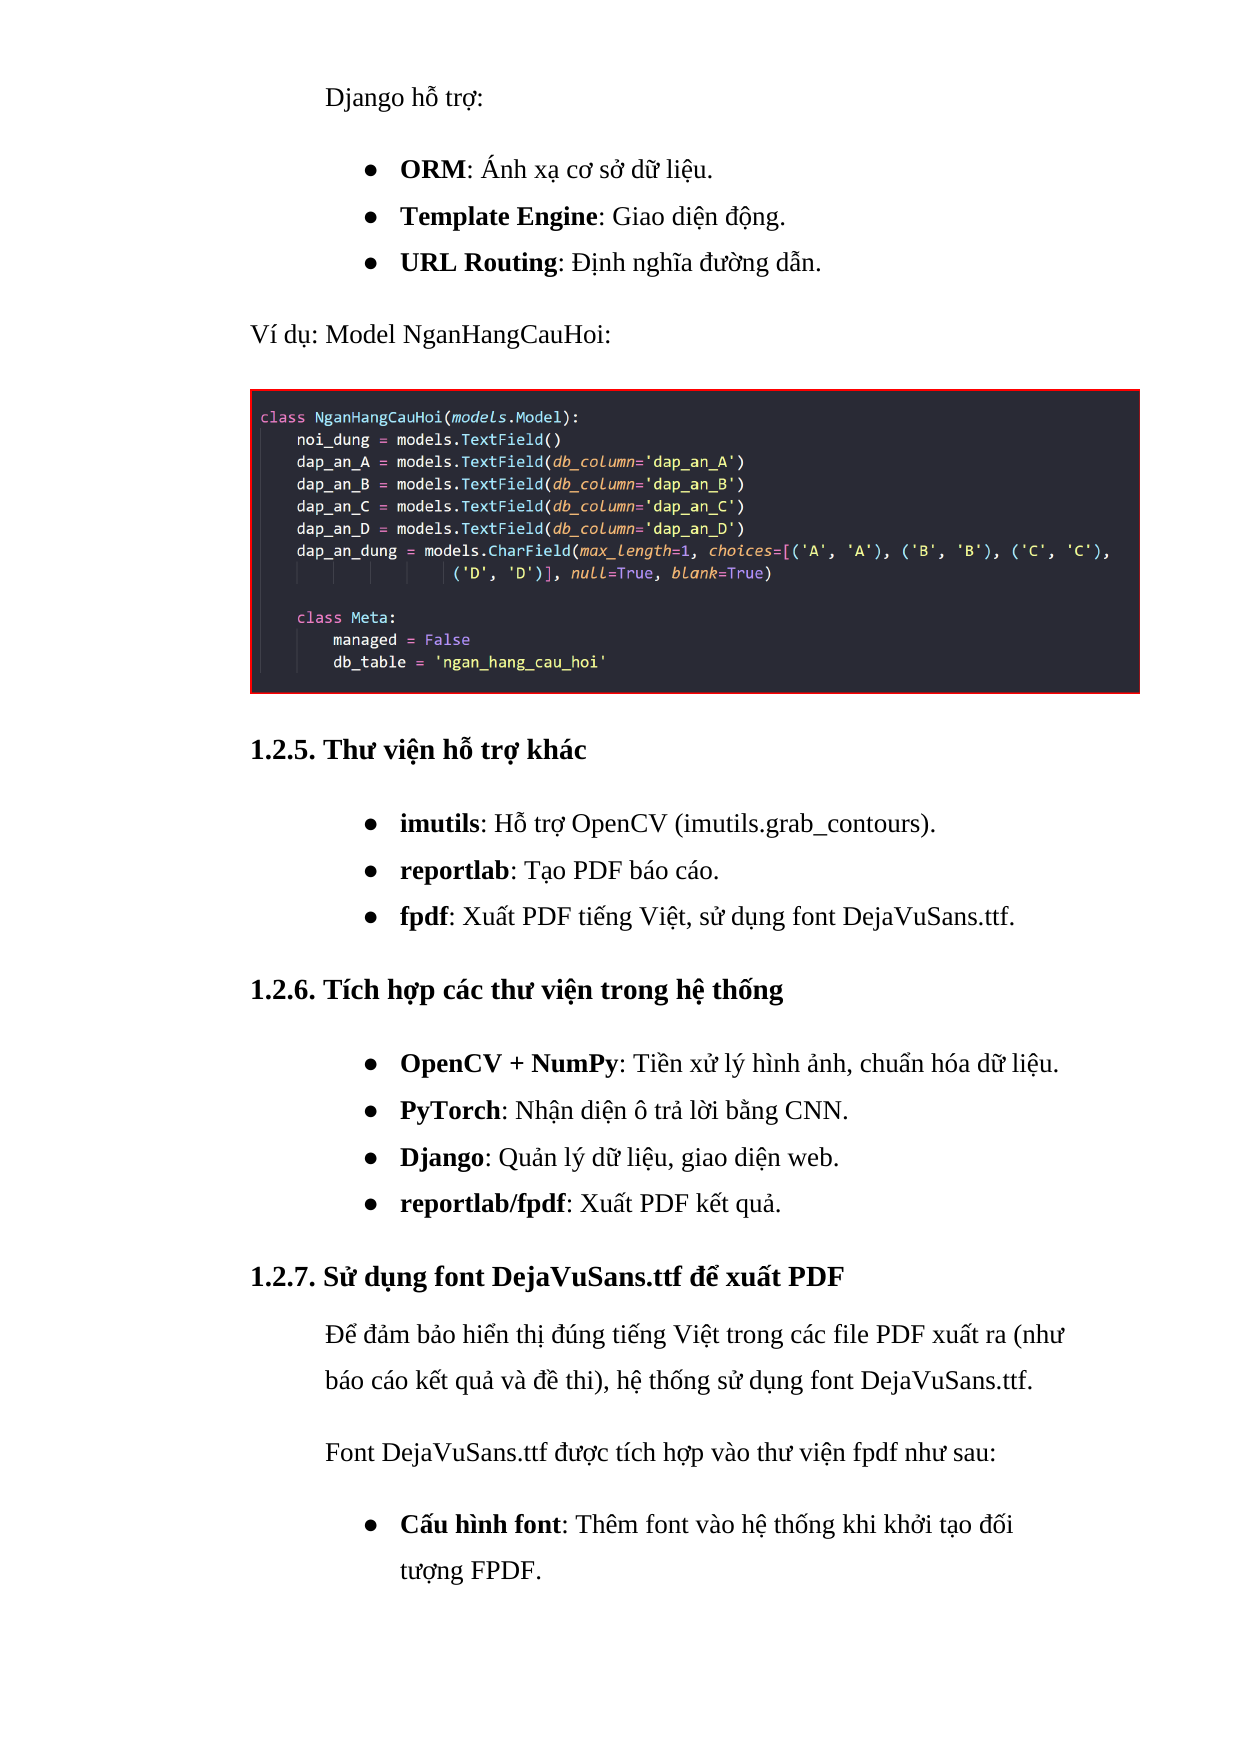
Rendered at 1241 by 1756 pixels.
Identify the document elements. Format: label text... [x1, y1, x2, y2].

list Django: Quản lý dữ liệu, giao diện web. [362, 1141, 1065, 1172]
text Font DejaVuSans.ttf được tích hợp vào thư viện fpdf như sau: [325, 1436, 1065, 1467]
list reportlab/fpdf: Xuất PDF kết quả. [362, 1187, 1065, 1219]
list ORM: Ánh xạ cơ sở dữ liệu. [362, 153, 1065, 184]
text Ví dụ: Model NganHangCauHoi: [175, 318, 1065, 349]
list URL Routing: Định nghĩa đường dẫn. [362, 246, 1065, 277]
list fpdf: Xuất PDF tiếng Việt, sử dụng font DejaVuSans.ttf. [362, 901, 1065, 932]
list Template Engine: Giao diện động. [362, 199, 1065, 231]
picture [250, 389, 1140, 694]
text Django hỗ trợ: [325, 81, 1065, 112]
list Cấu hình font: Thêm font vào hệ thống khi khởi tạo đối tượng FPDF. [362, 1508, 1065, 1586]
list imutils: Hỗ trợ OpenCV (imutils.grab_contours). [362, 807, 1065, 838]
subtitle 1.2.6. Tích hợp các thư viện trong hệ thống [250, 972, 1065, 1006]
subtitle 1.2.5. Thư viện hỗ trợ khác [175, 732, 1065, 765]
subtitle 1.2.7. Sử dụng font DejaVuSans.ttf để xuất PDF [175, 1259, 1065, 1293]
text Để đảm bảo hiển thị đúng tiếng Việt trong các file PDF xuất ra (như báo cáo kết quả và đề thi), hệ thống sử dụng font DejaVuSans.ttf. [325, 1318, 1065, 1396]
list reportlab: Tạo PDF báo cáo. [362, 854, 1065, 885]
list PyTorch: Nhận diện ô trả lời bằng CNN. [362, 1094, 1065, 1125]
list OpenCV + NumPy: Tiền xử lý hình ảnh, chuẩn hóa dữ liệu. [362, 1047, 1065, 1079]
